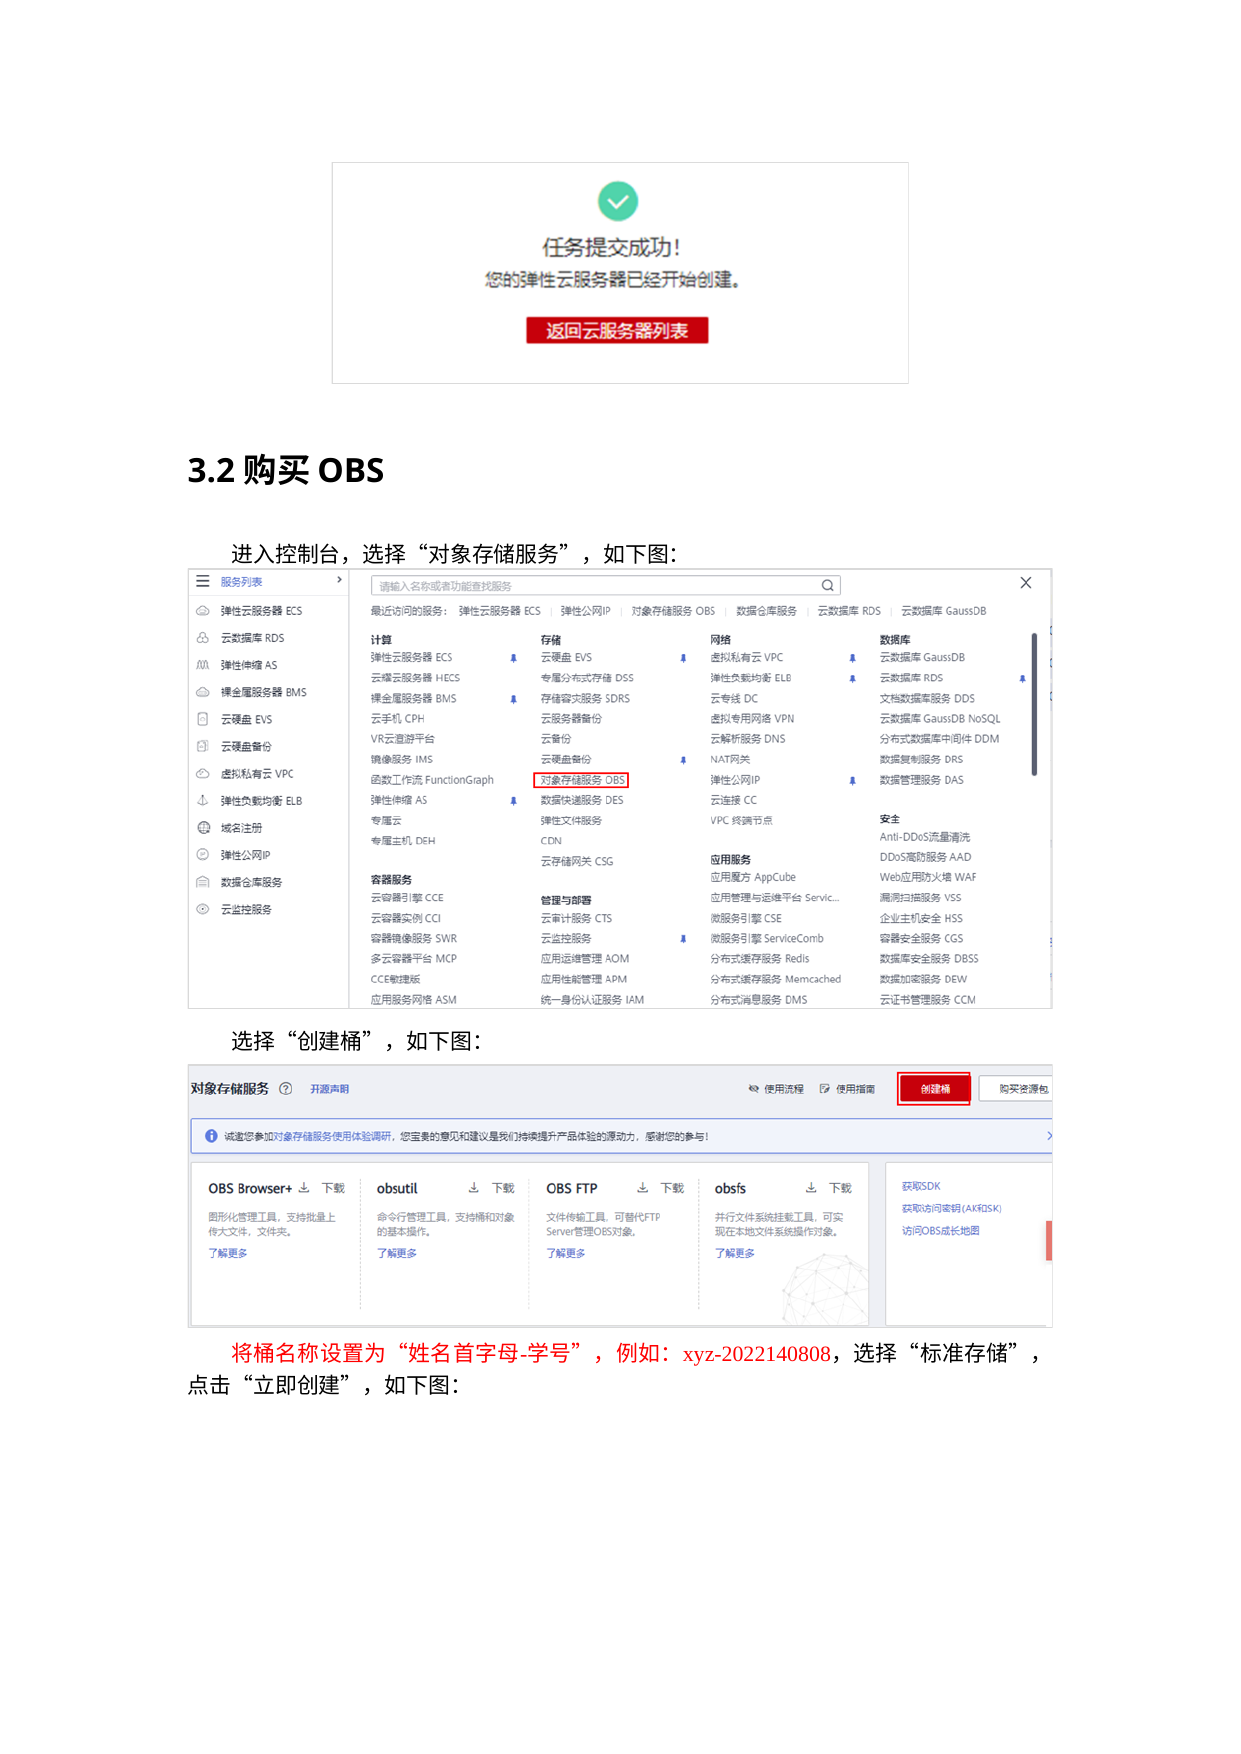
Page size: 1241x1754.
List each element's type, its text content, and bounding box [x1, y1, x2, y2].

picture [187, 568, 1053, 1009]
picture [331, 162, 909, 384]
subtitle 3.2 购买OBS [187, 436, 1053, 501]
picture [187, 1064, 1053, 1328]
text 选择“创建桶”，如下图： [187, 1024, 1053, 1056]
text 进入控制台，选择“对象存储服务”，如下图： [187, 536, 1053, 568]
text 将桶名称设置为“姓名首字母-学号”，例如：xyz-2022140808，选择“标准存储”，点击“立即创建”，如下图： [187, 1336, 1053, 1401]
